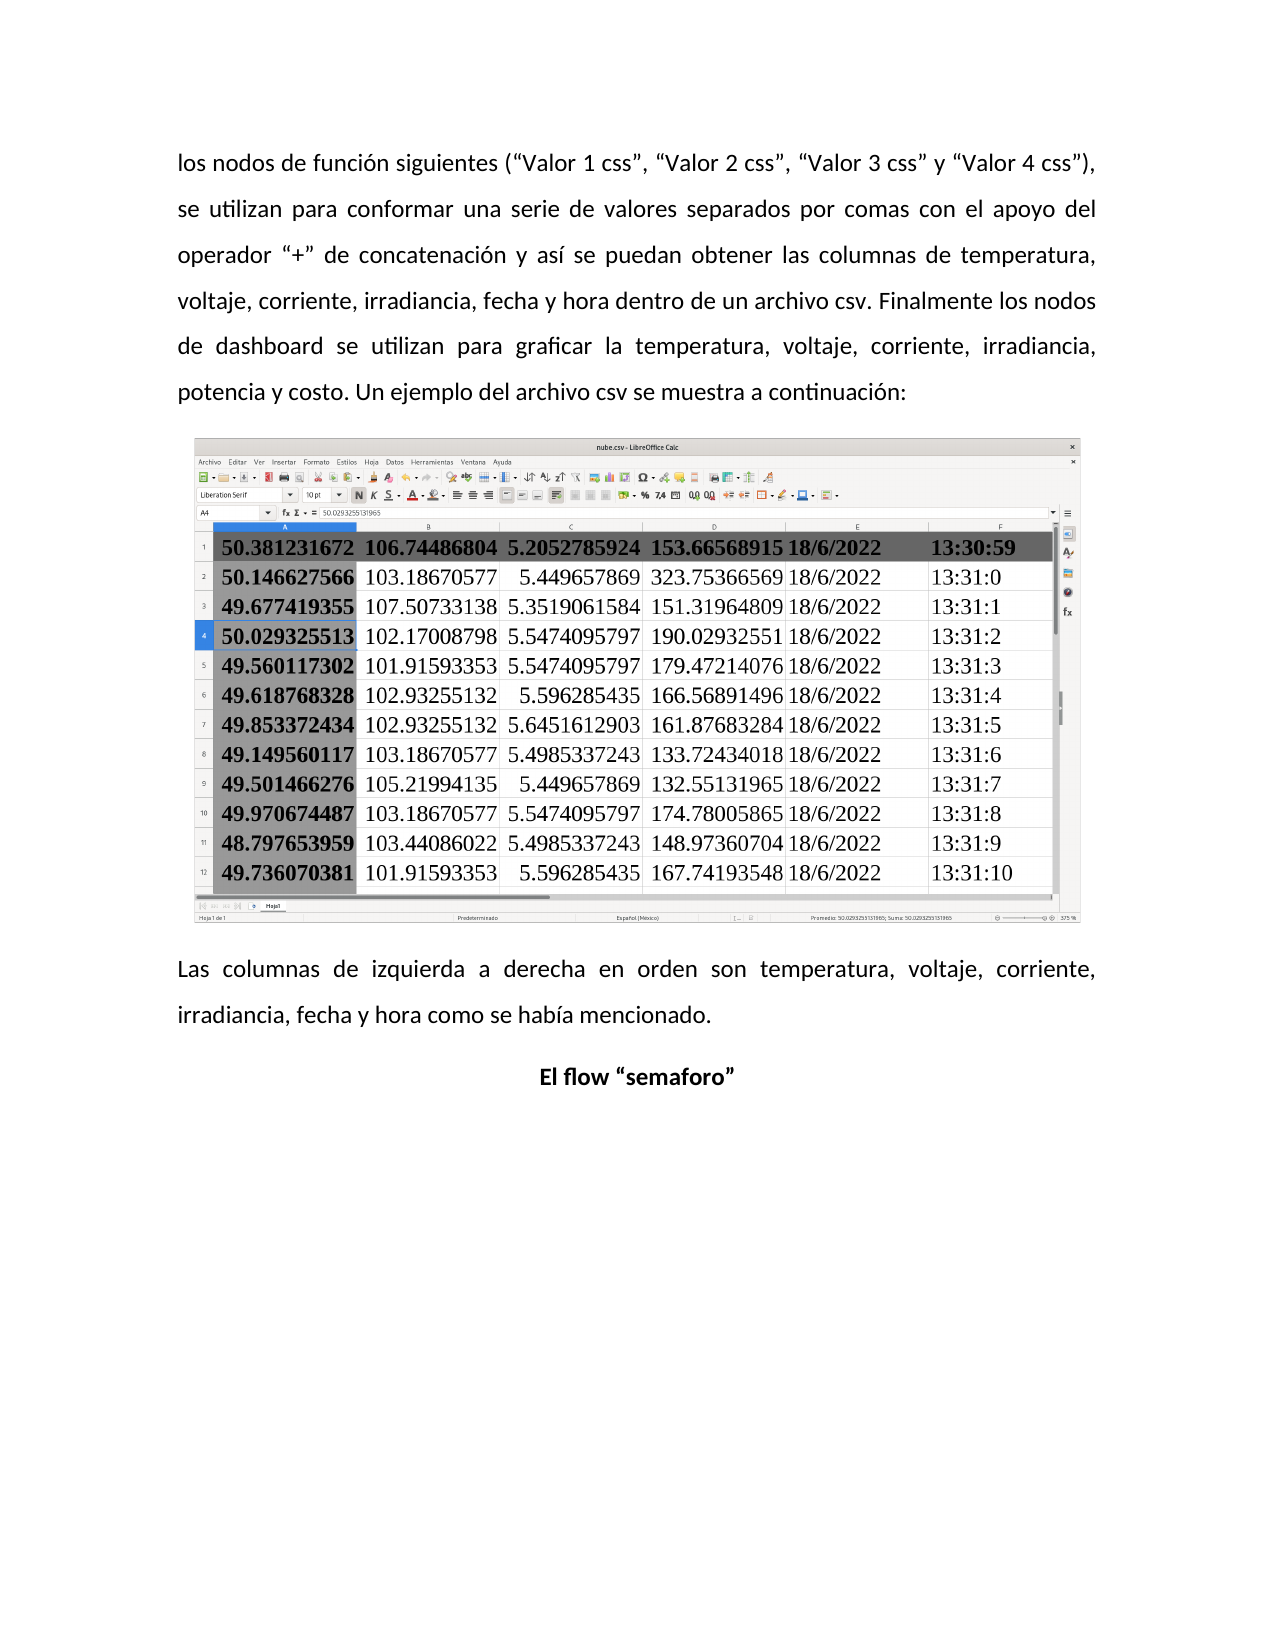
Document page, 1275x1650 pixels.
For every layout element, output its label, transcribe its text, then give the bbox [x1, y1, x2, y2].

text Las columnas de izquierda a derecha en orden son temperatura, voltaje, corriente, irradiancia, fecha y hora como se había mencionado. [177, 953, 1098, 1029]
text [177, 148, 1098, 407]
picture [194, 438, 1081, 923]
text El flow “semaforo” [177, 1061, 1098, 1092]
